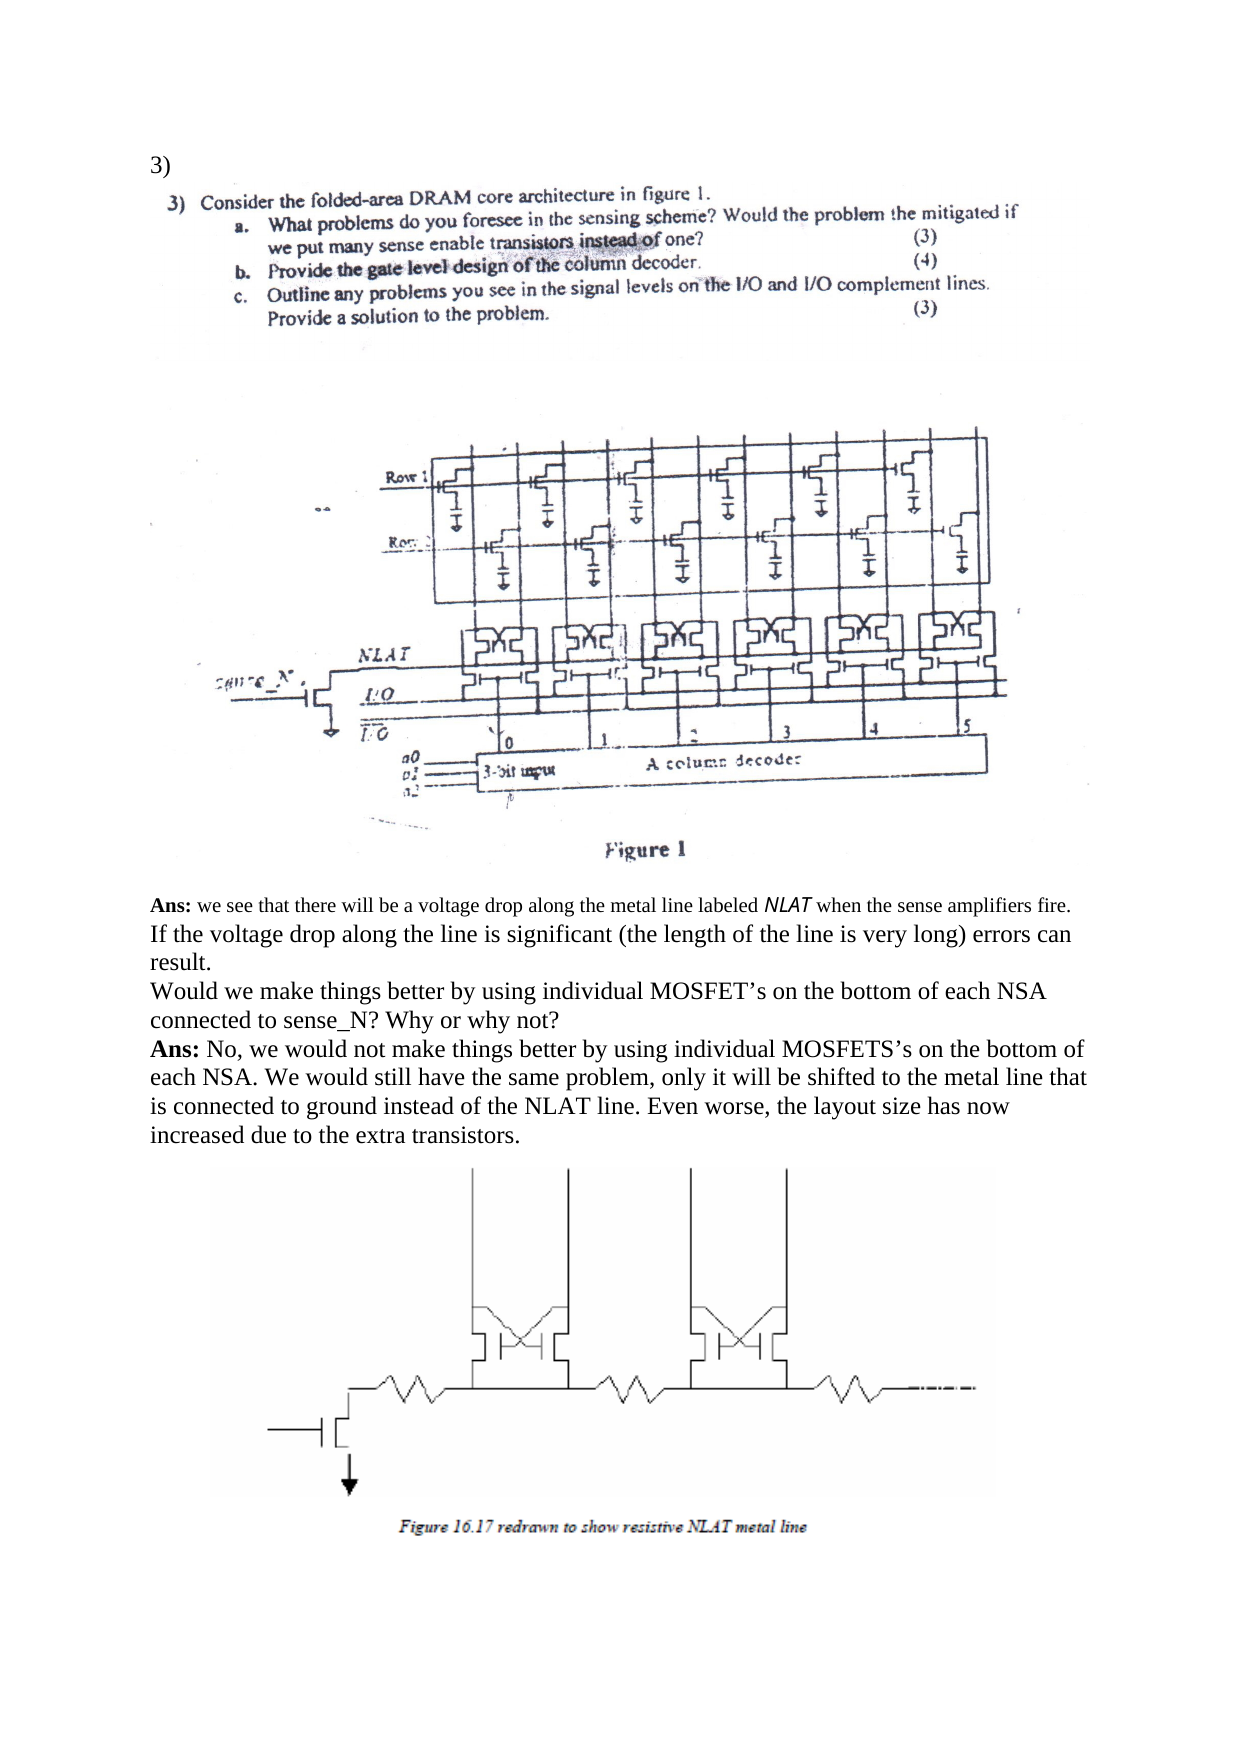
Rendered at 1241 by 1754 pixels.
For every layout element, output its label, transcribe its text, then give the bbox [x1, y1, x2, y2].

text 3) [150, 150, 1090, 182]
text Ans: No, we would not make things better by using individual MOSFETS’s on the bottom of each NSA. We would still have the same problem, only it will be shifted to the metal line that is connected to ground instead of the NLAT line. Even worse, the layout size has now increased due to the extra transistors. [150, 1034, 1090, 1548]
text Would we make things better by using individual MOSFET’s on the bottom of each NSA [150, 976, 1090, 1005]
text connected to sense_N? Why or why not? [150, 1005, 1090, 1034]
text Ans: we see that there will be a voltage drop along the metal line labeled NLAT when the sense amplifiers fire. [150, 890, 1090, 919]
text If the voltage drop along the line is significant (the length of the line is very long) errors can result. [150, 919, 1090, 976]
